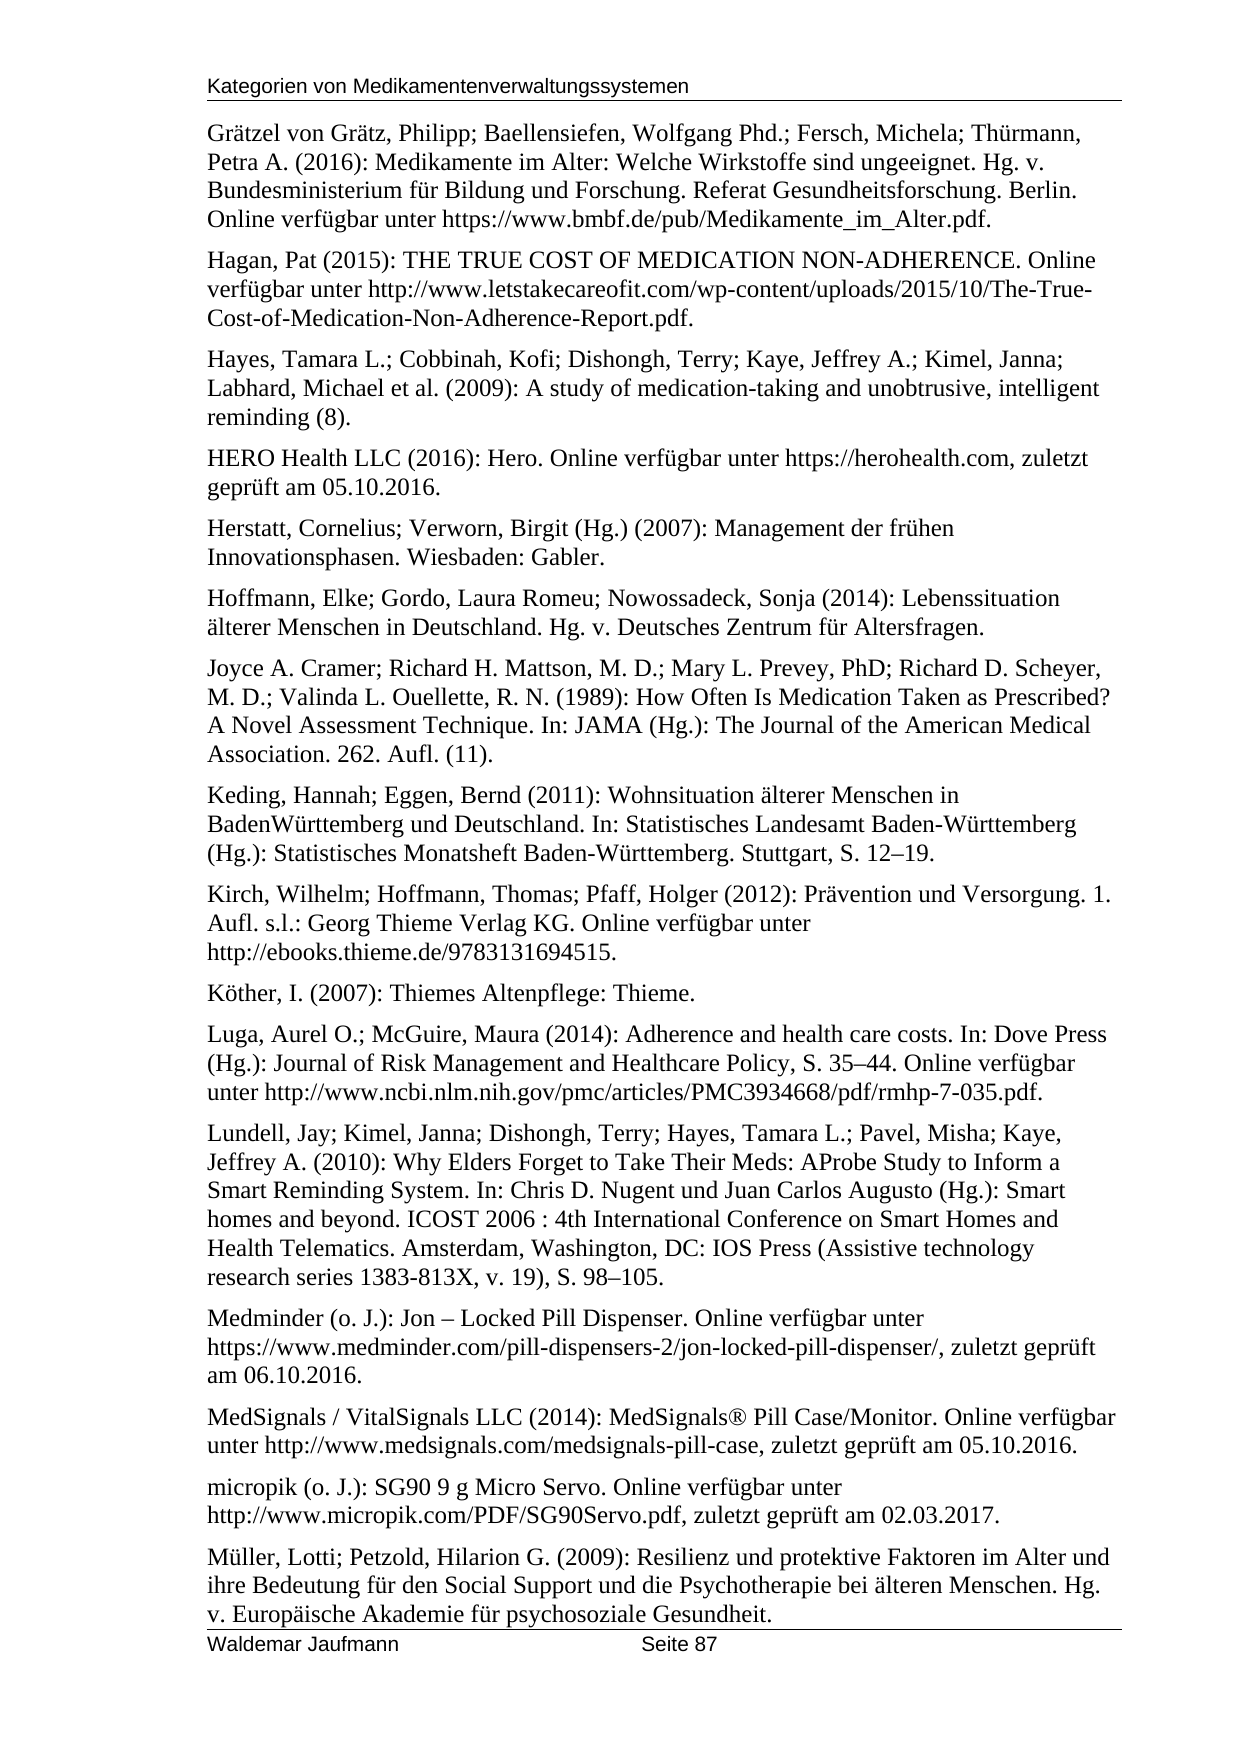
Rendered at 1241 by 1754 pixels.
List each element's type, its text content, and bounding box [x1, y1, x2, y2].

text Kirch, Wilhelm; Hoffmann, Thomas; Pfaff, Holger (2012): Prävention und Versorgung. 1. Aufl. s.l.: Georg Thieme Verlag KG. Online verfügbar unter http://ebooks.thieme.de/9783131694515. [207, 879, 1122, 966]
text Keding, Hannah; Eggen, Bernd (2011): Wohnsituation älterer Menschen in BadenWürttemberg und Deutschland. In: Statistisches Landesamt Baden-Württemberg (Hg.): Statistisches Monatsheft Baden-Württemberg. Stuttgart, S. 12–19. [207, 781, 1122, 867]
text Hoffmann, Elke; Gordo, Laura Romeu; Nowossadeck, Sonja (2014): Lebenssituation älterer Menschen in Deutschland. Hg. v. Deutsches Zentrum für Altersfragen. [207, 583, 1122, 641]
text Köther, I. (2007): Thiemes Altenpflege: Thieme. [207, 978, 1122, 1007]
text Medminder (o. J.): Jon – Locked Pill Dispenser. Online verfügbar unter https://www.medminder.com/pill-dispensers-2/jon-locked-pill-dispenser/, zuletzt geprüft am 06.10.2016. [207, 1303, 1122, 1389]
text Lundell, Jay; Kimel, Janna; Dishongh, Terry; Hayes, Tamara L.; Pavel, Misha; Kaye, Jeffrey A. (2010): Why Elders Forget to Take Their Meds: AProbe Study to Inform a Smart Reminding System. In: Chris D. Nugent und Juan Carlos Augusto (Hg.): Smart homes and beyond. ICOST 2006 : 4th International Conference on Smart Homes and Health Telematics. Amsterdam, Washington, DC: IOS Press (Assistive technology research series 1383-813X, v. 19), S. 98–105. [207, 1118, 1122, 1291]
text Joyce A. Cramer; Richard H. Mattson, M. D.; Mary L. Prevey, PhD; Richard D. Scheyer, M. D.; Valinda L. Ouellette, R. N. (1989): How Often Is Medication Taken as Prescribed? A Novel Assessment Technique. In: JAMA (Hg.): The Journal of the American Medical Association. 262. Aufl. (11). [207, 653, 1122, 768]
text Hagan, Pat (2015): THE TRUE COST OF MEDICATION NON-ADHERENCE. Online verfügbar unter http://www.letstakecareofit.com/wp-content/uploads/2015/10/The-True-Cost-of-Medication-Non-Adherence-Report.pdf. [207, 246, 1122, 332]
text MedSignals / VitalSignals LLC (2014): MedSignals® Pill Case/Monitor. Online verfügbar unter http://www.medsignals.com/medsignals-pill-case, zuletzt geprüft am 05.10.2016. [207, 1402, 1122, 1459]
text Herstatt, Cornelius; Verworn, Birgit (Hg.) (2007): Management der frühen Innovationsphasen. Wiesbaden: Gabler. [207, 513, 1122, 571]
text micropik (o. J.): SG90 9 g Micro Servo. Online verfügbar unter http://www.micropik.com/PDF/SG90Servo.pdf, zuletzt geprüft am 02.03.2017. [207, 1472, 1122, 1529]
text Grätzel von Grätz, Philipp; Baellensiefen, Wolfgang Phd.; Fersch, Michela; Thürmann, Petra A. (2016): Medikamente im Alter: Welche Wirkstoffe sind ungeeignet. Hg. v. Bundesministerium für Bildung und Forschung. Referat Gesundheitsforschung. Berlin. Online verfügbar unter https://www.bmbf.de/pub/Medikamente_im_Alter.pdf. [207, 118, 1122, 233]
text HERO Health LLC (2016): Hero. Online verfügbar unter https://herohealth.com, zuletzt geprüft am 05.10.2016. [207, 443, 1122, 501]
text Hayes, Tamara L.; Cobbinah, Kofi; Dishongh, Terry; Kaye, Jeffrey A.; Kimel, Janna; Labhard, Michael et al. (2009): A study of medication-taking and unobtrusive, intelligent reminding (8). [207, 344, 1122, 431]
text Müller, Lotti; Petzold, Hilarion G. (2009): Resilienz und protektive Faktoren im Alter und ihre Bedeutung für den Social Support und die Psychotherapie bei älteren Menschen. Hg. v. Europäische Akademie für psychosoziale Gesundheit. [207, 1542, 1122, 1628]
text Luga, Aurel O.; McGuire, Maura (2014): Adherence and health care costs. In: Dove Press (Hg.): Journal of Risk Management and Healthcare Policy, S. 35–44. Online verfügbar unter http://www.ncbi.nlm.nih.gov/pmc/articles/PMC3934668/pdf/rmhp-7-035.pdf. [207, 1019, 1122, 1106]
